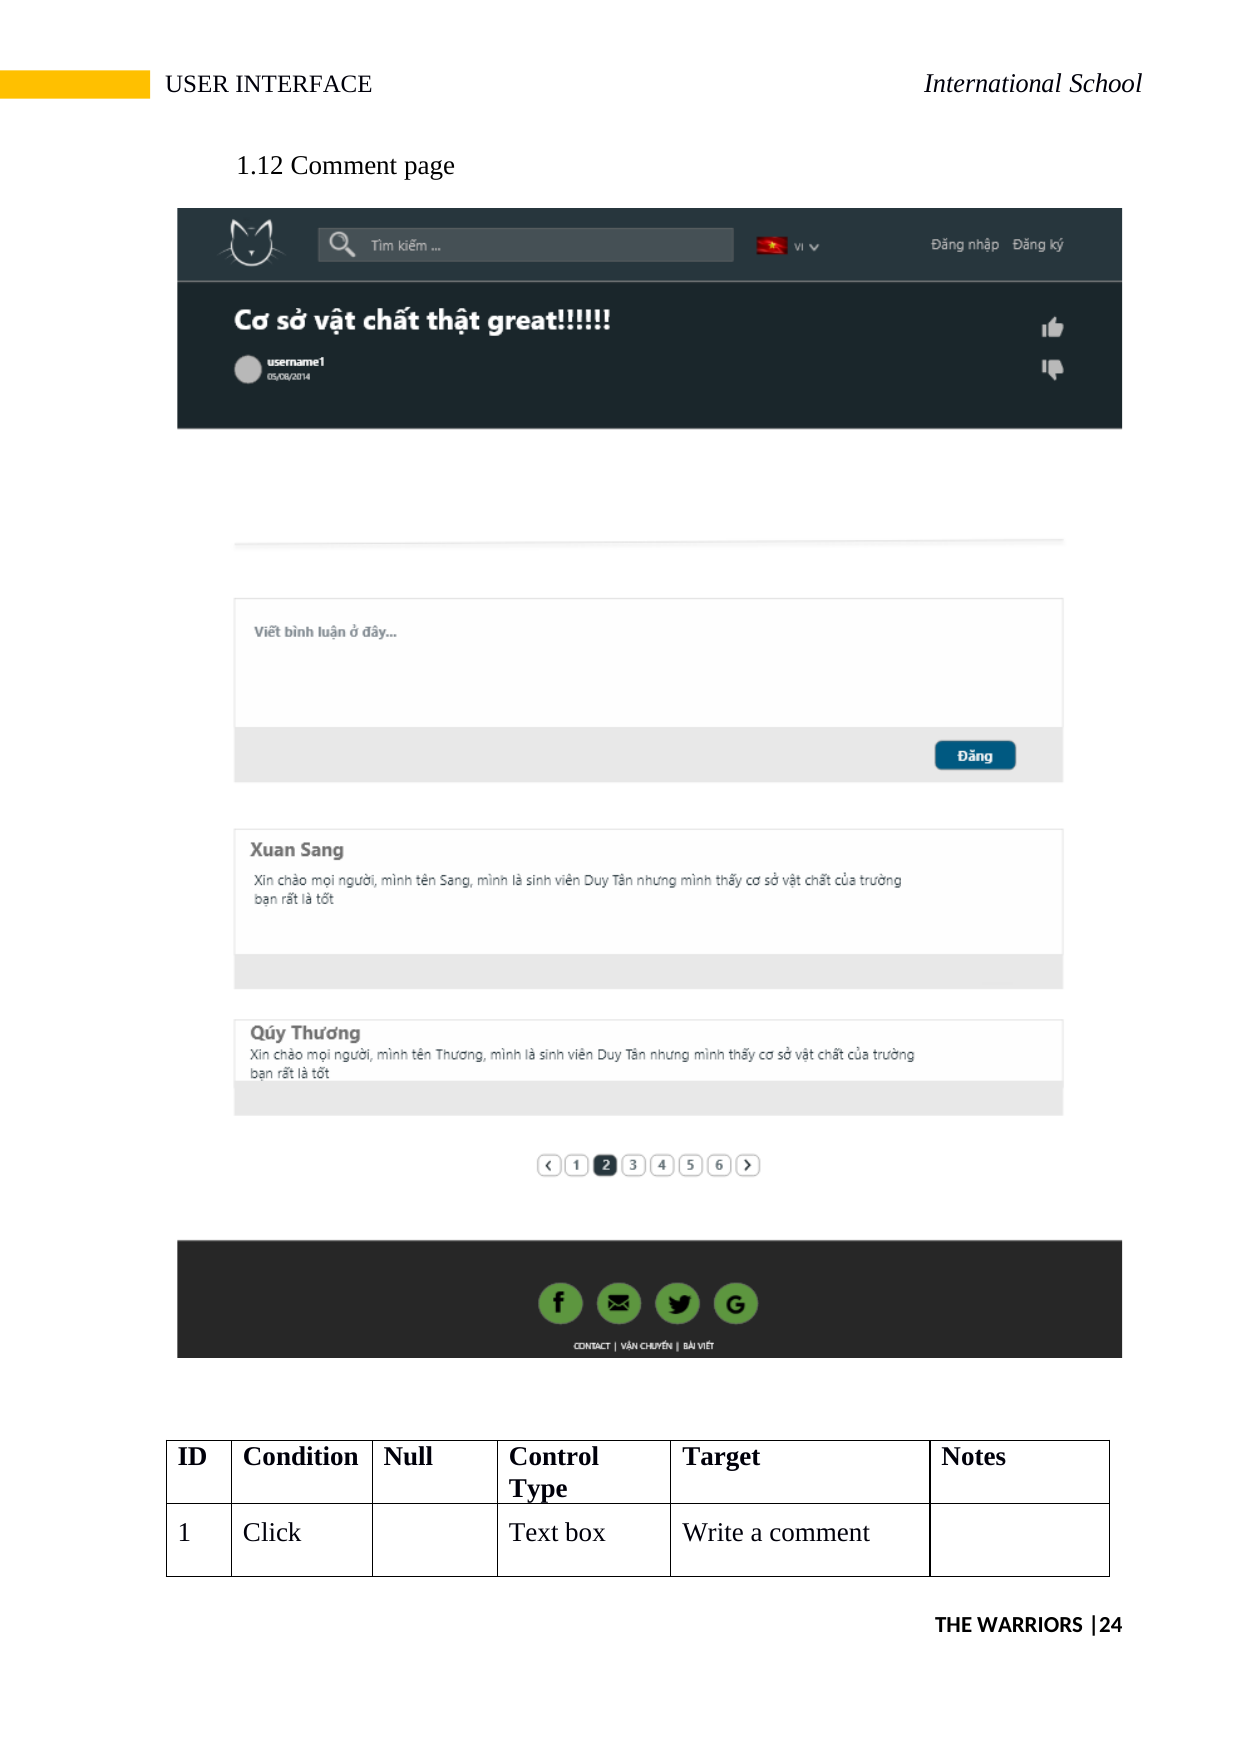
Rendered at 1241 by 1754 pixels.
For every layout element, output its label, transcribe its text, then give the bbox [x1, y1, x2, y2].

table_cell 1 [167, 1504, 231, 1576]
table_header Control Type [498, 1441, 670, 1503]
table_header Notes [931, 1441, 1109, 1503]
picture [177, 208, 1123, 1358]
table_header Target [671, 1441, 929, 1503]
table_cell Write a comment [671, 1504, 929, 1576]
table_header Condition [232, 1441, 372, 1503]
subtitle 1.12 Comment page [236, 149, 1122, 180]
table_cell Text box [498, 1504, 670, 1576]
table_cell [931, 1504, 1109, 1576]
table_cell [373, 1504, 497, 1576]
table_header Null [373, 1441, 497, 1503]
table_header ID [167, 1441, 231, 1503]
table_cell Click [232, 1504, 372, 1576]
